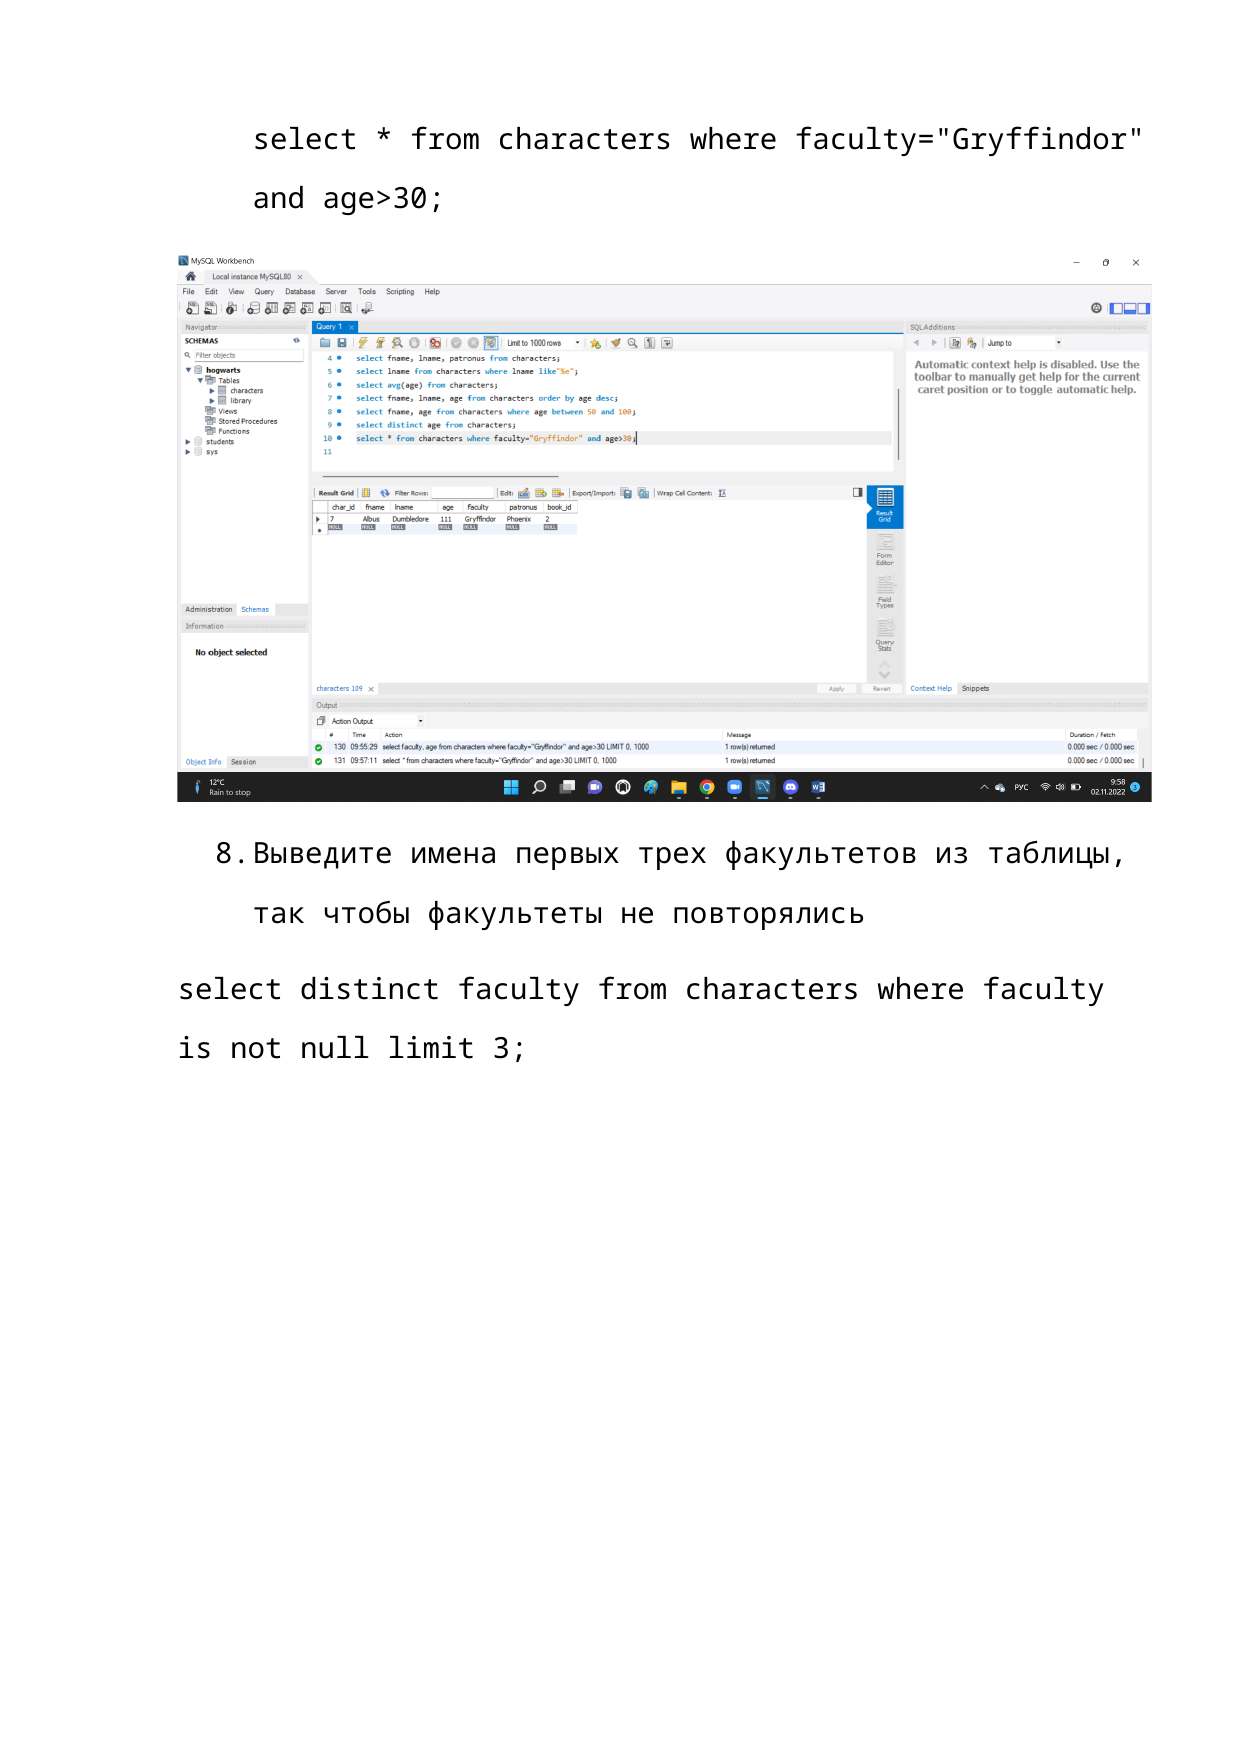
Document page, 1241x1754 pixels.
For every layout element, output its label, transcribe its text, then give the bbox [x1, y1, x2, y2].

text select distinct faculty from characters where faculty is not null limit 3; [177, 968, 1152, 1067]
picture [177, 253, 1152, 802]
list select * from characters where faculty="Gryffindor" and age>30; [252, 118, 1152, 217]
list Выведите имена первых трех факультетов из таблицы, так чтобы факультеты не повторялись [215, 832, 1152, 932]
